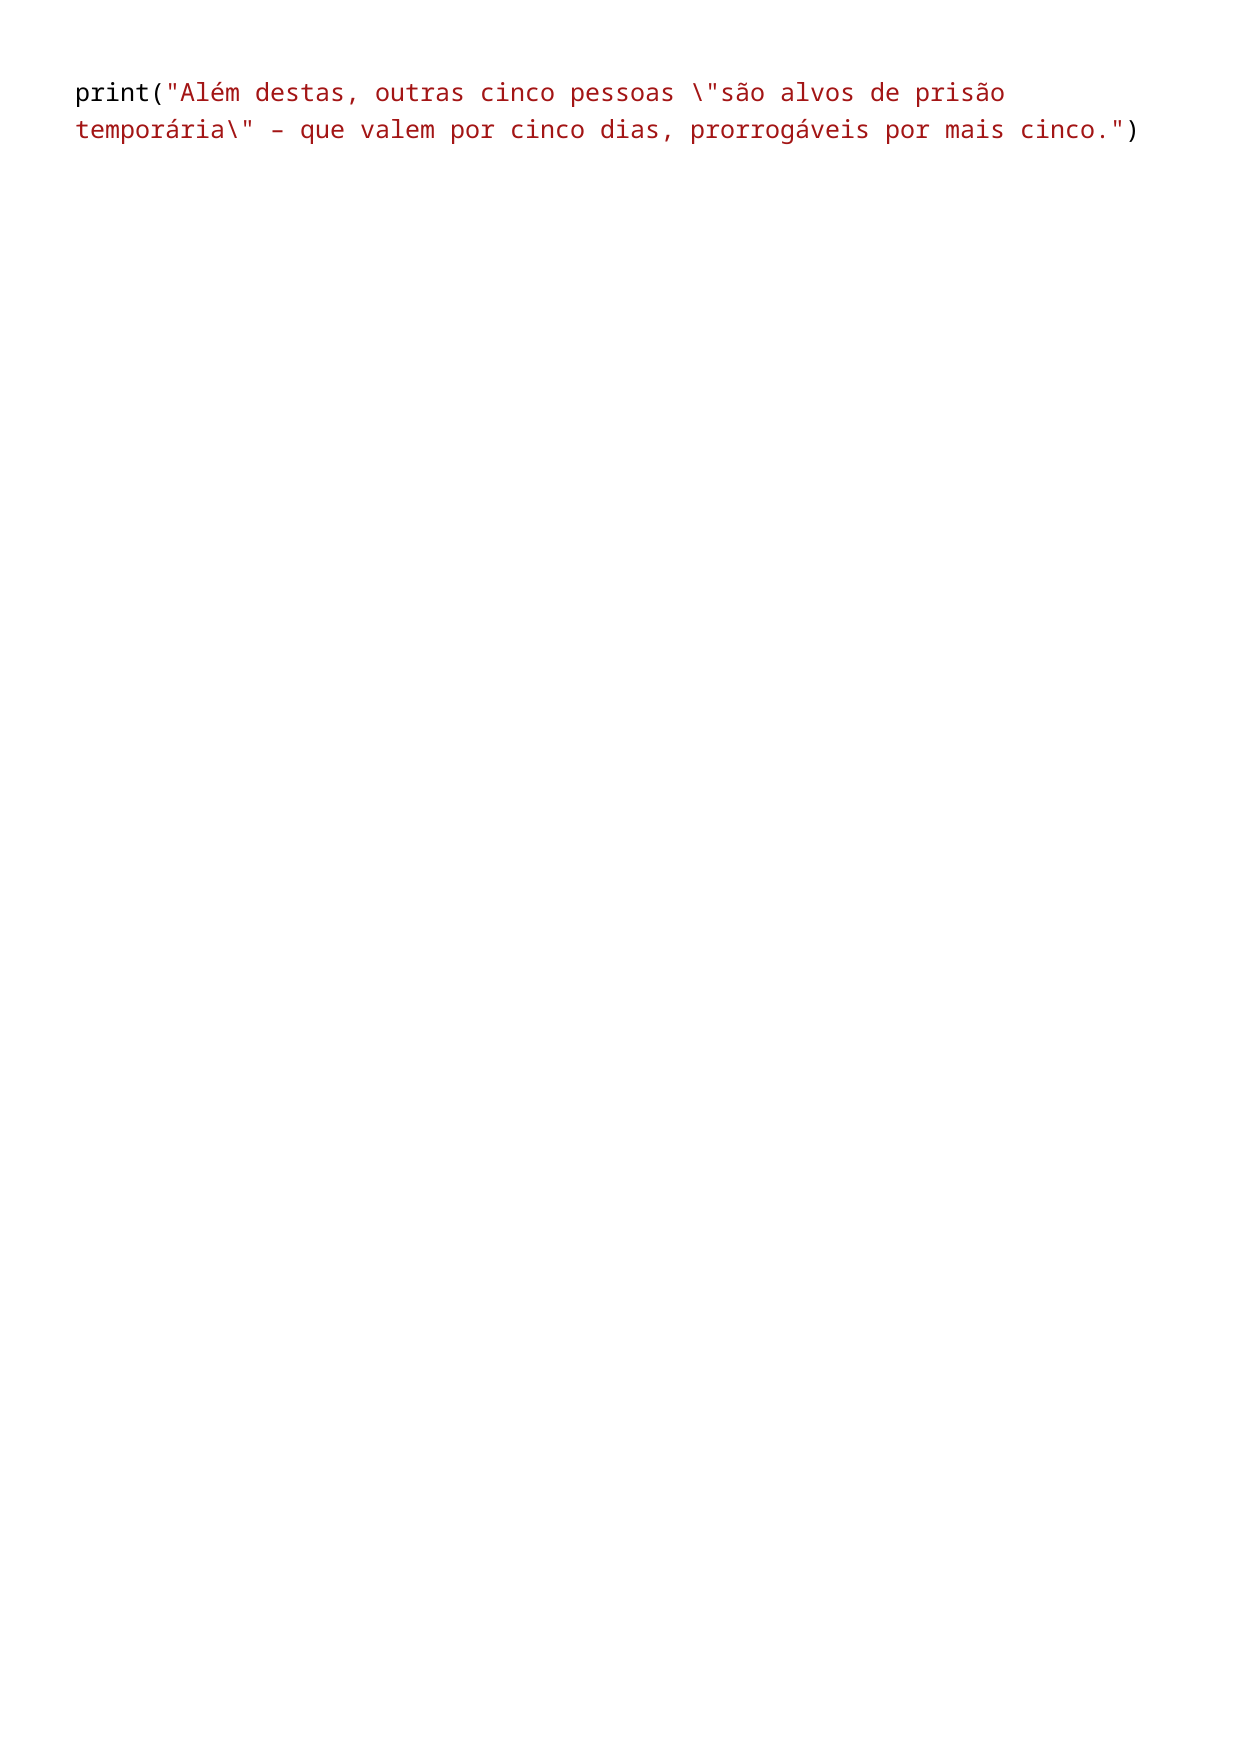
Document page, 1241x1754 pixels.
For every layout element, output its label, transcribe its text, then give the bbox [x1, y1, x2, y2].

text print("Além destas, outras cinco pessoas \"são alvos de prisão temporária\" – que valem por cinco dias, prorrogáveis por mais cinco.") [75, 75, 1165, 146]
